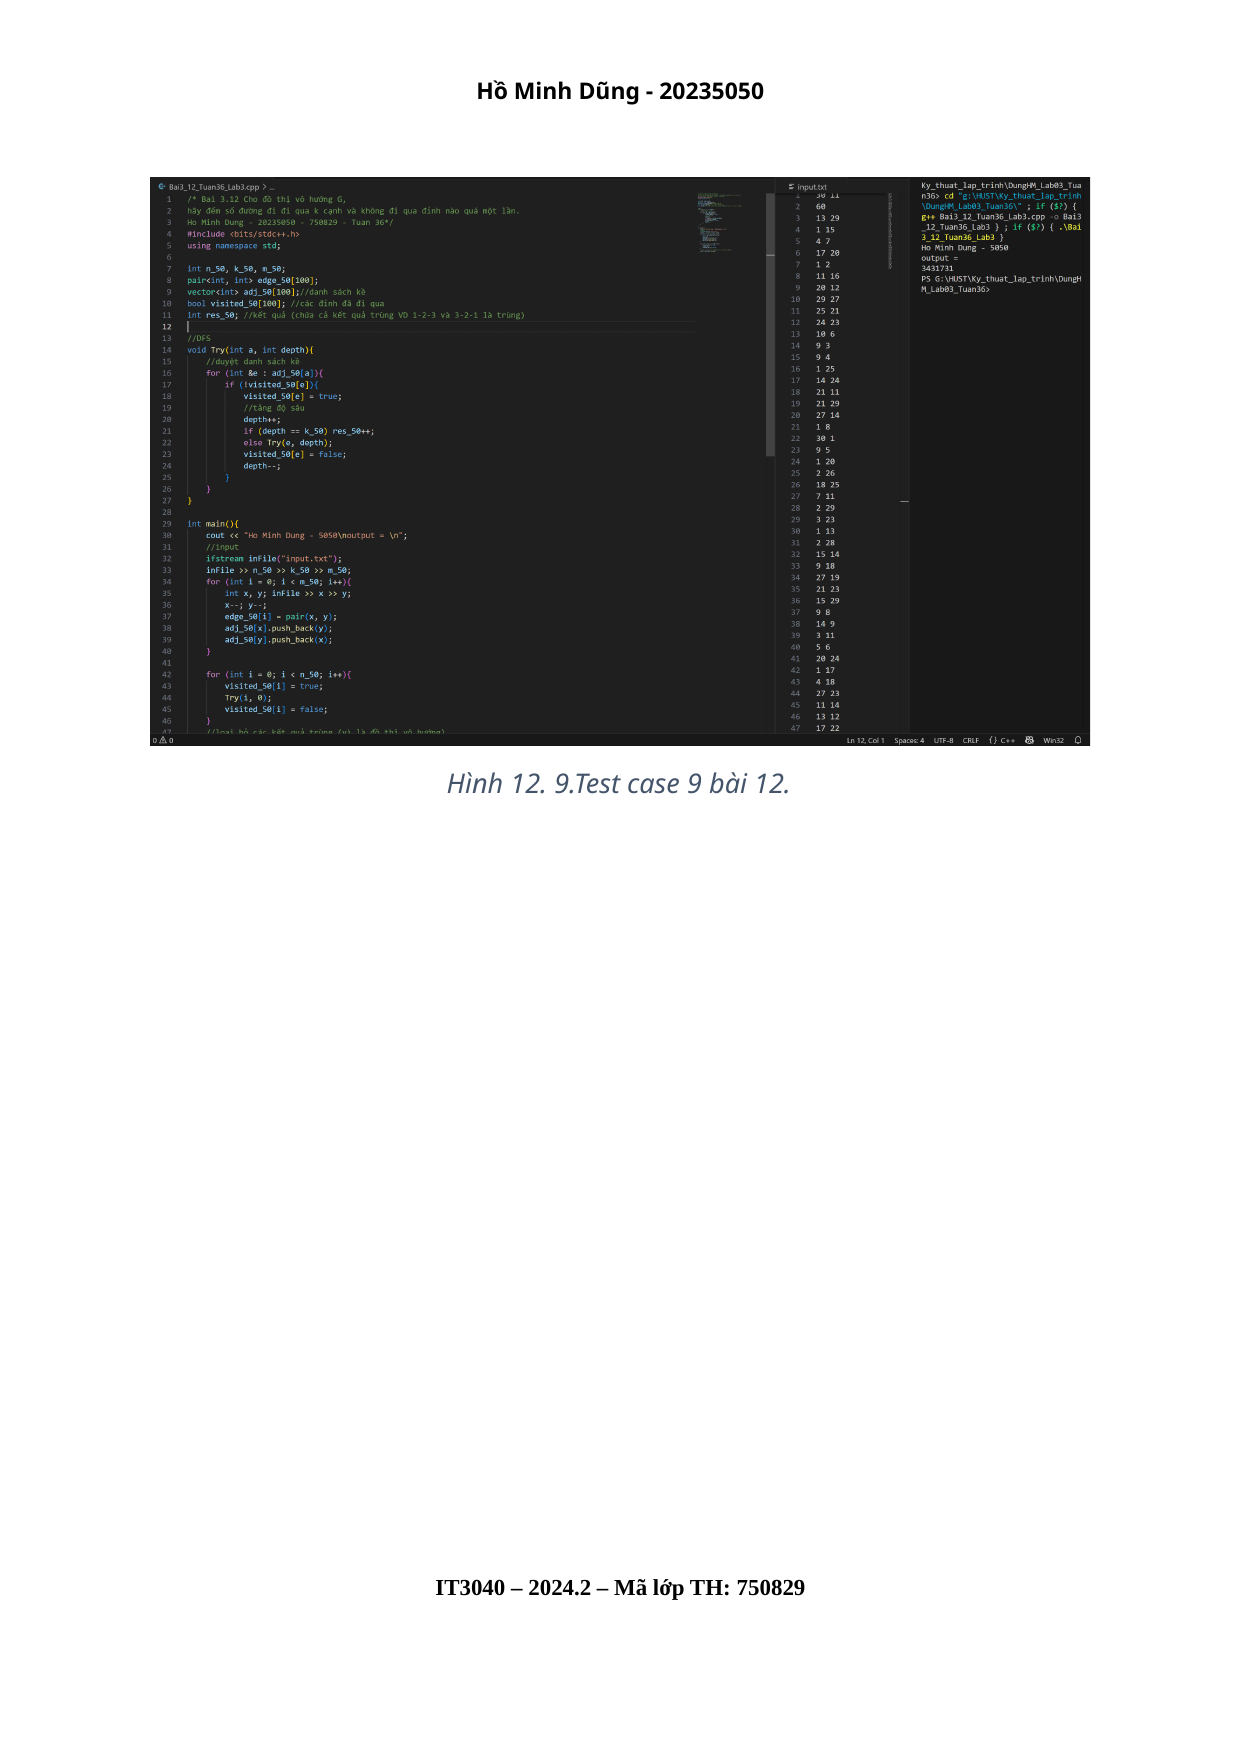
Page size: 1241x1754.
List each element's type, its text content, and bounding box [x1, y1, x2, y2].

picture [150, 177, 1091, 746]
text Hình 12. 9.Test case 9 bài 12. [150, 764, 1090, 801]
